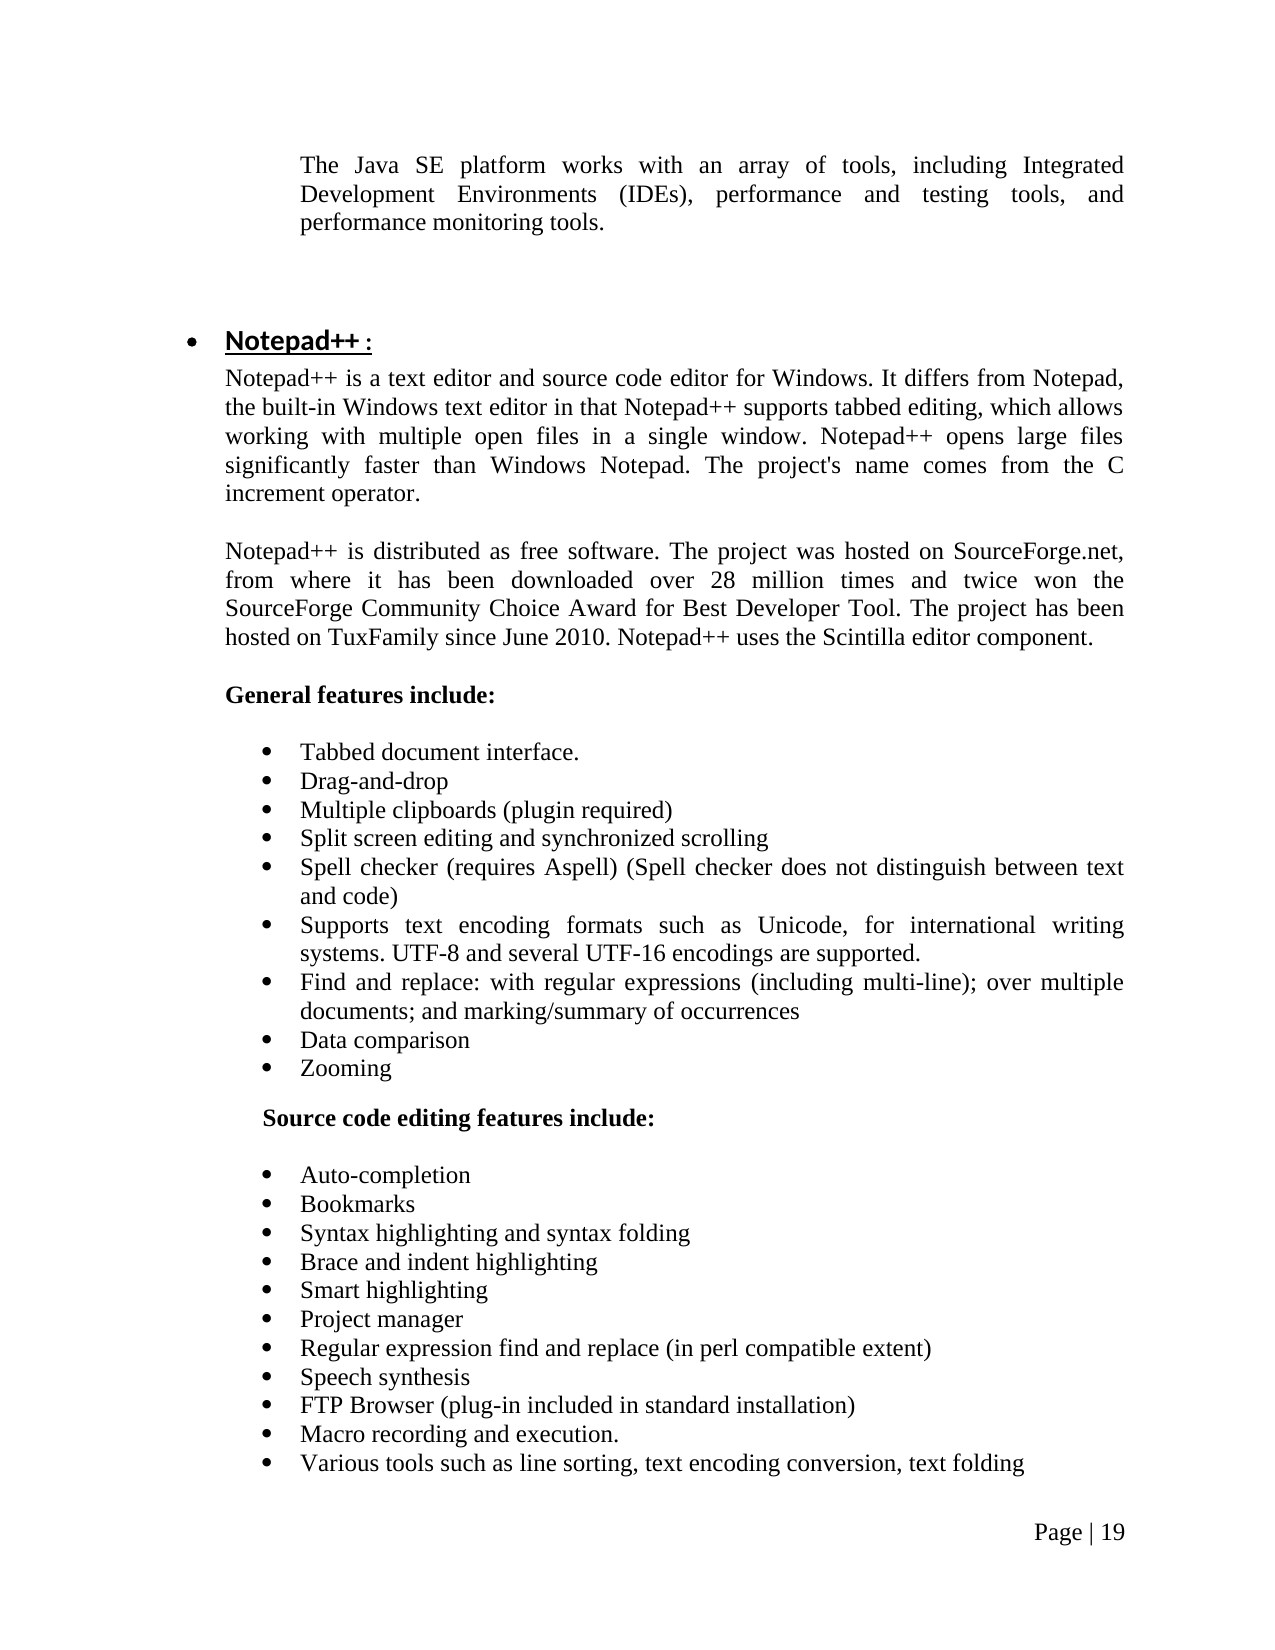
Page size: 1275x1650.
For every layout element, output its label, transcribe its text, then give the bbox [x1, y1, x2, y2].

list Split screen editing and synchronized scrolling [262, 823, 1125, 852]
list Project manager [262, 1304, 1125, 1333]
list Smart highlighting [262, 1276, 1125, 1304]
list Speech synthesis [262, 1362, 1125, 1391]
list Notepad++ is distributed as free software. The project was hosted on SourceForge.net, from where it has been downloaded over 28 million times and twice won the SourceForge Community Choice Award for Best Developer Tool. The project has been hosted on TuxFamily since June 2010. Notepad++ uses the Scintilla editor component. [225, 536, 1125, 651]
list Multiple clipboards (plugin required) [262, 795, 1125, 823]
list Notepad++ : [187, 322, 1125, 358]
list Macro recording and execution. [262, 1419, 1125, 1448]
text Source code editing features include: [262, 1103, 1125, 1132]
list Syntax highlighting and syntax folding [262, 1218, 1125, 1247]
list Drag-and-drop [262, 766, 1125, 795]
list Data comparison [262, 1025, 1125, 1053]
list Regular expression find and replace (in perl compatible extent) [262, 1333, 1125, 1362]
list General features include: [225, 680, 1125, 708]
list Tabbed document interface. [262, 737, 1125, 766]
text The Java SE platform works with an array of tools, including Integrated Development Environments (IDEs), performance and testing tools, and performance monitoring tools. [300, 150, 1125, 236]
list Auto-completion [262, 1161, 1125, 1189]
list Various tools such as line sorting, text encoding conversion, text folding [262, 1448, 1125, 1477]
list Spell checker (requires Aspell) (Spell checker does not distinguish between text and code) [262, 852, 1125, 910]
list Bookmarks [262, 1189, 1125, 1218]
list Brace and indent highlighting [262, 1247, 1125, 1276]
list Supports text encoding formats such as Unicode, for international writing systems. UTF-8 and several UTF-16 encodings are supported. [262, 910, 1125, 967]
list Notepad++ is a text editor and source code editor for Windows. It differs from Notepad, the built-in Windows text editor in that Notepad++ supports tabbed editing, which allows working with multiple open files in a single window. Notepad++ opens large files significantly faster than Windows Notepad. The project's name comes from the C increment operator. [225, 363, 1125, 507]
list Find and replace: with regular expressions (including multi-line); over multiple documents; and marking/summary of occurrences [262, 967, 1125, 1025]
list Zooming [262, 1053, 1125, 1082]
list FTP Browser (plug-in included in standard installation) [262, 1391, 1125, 1419]
